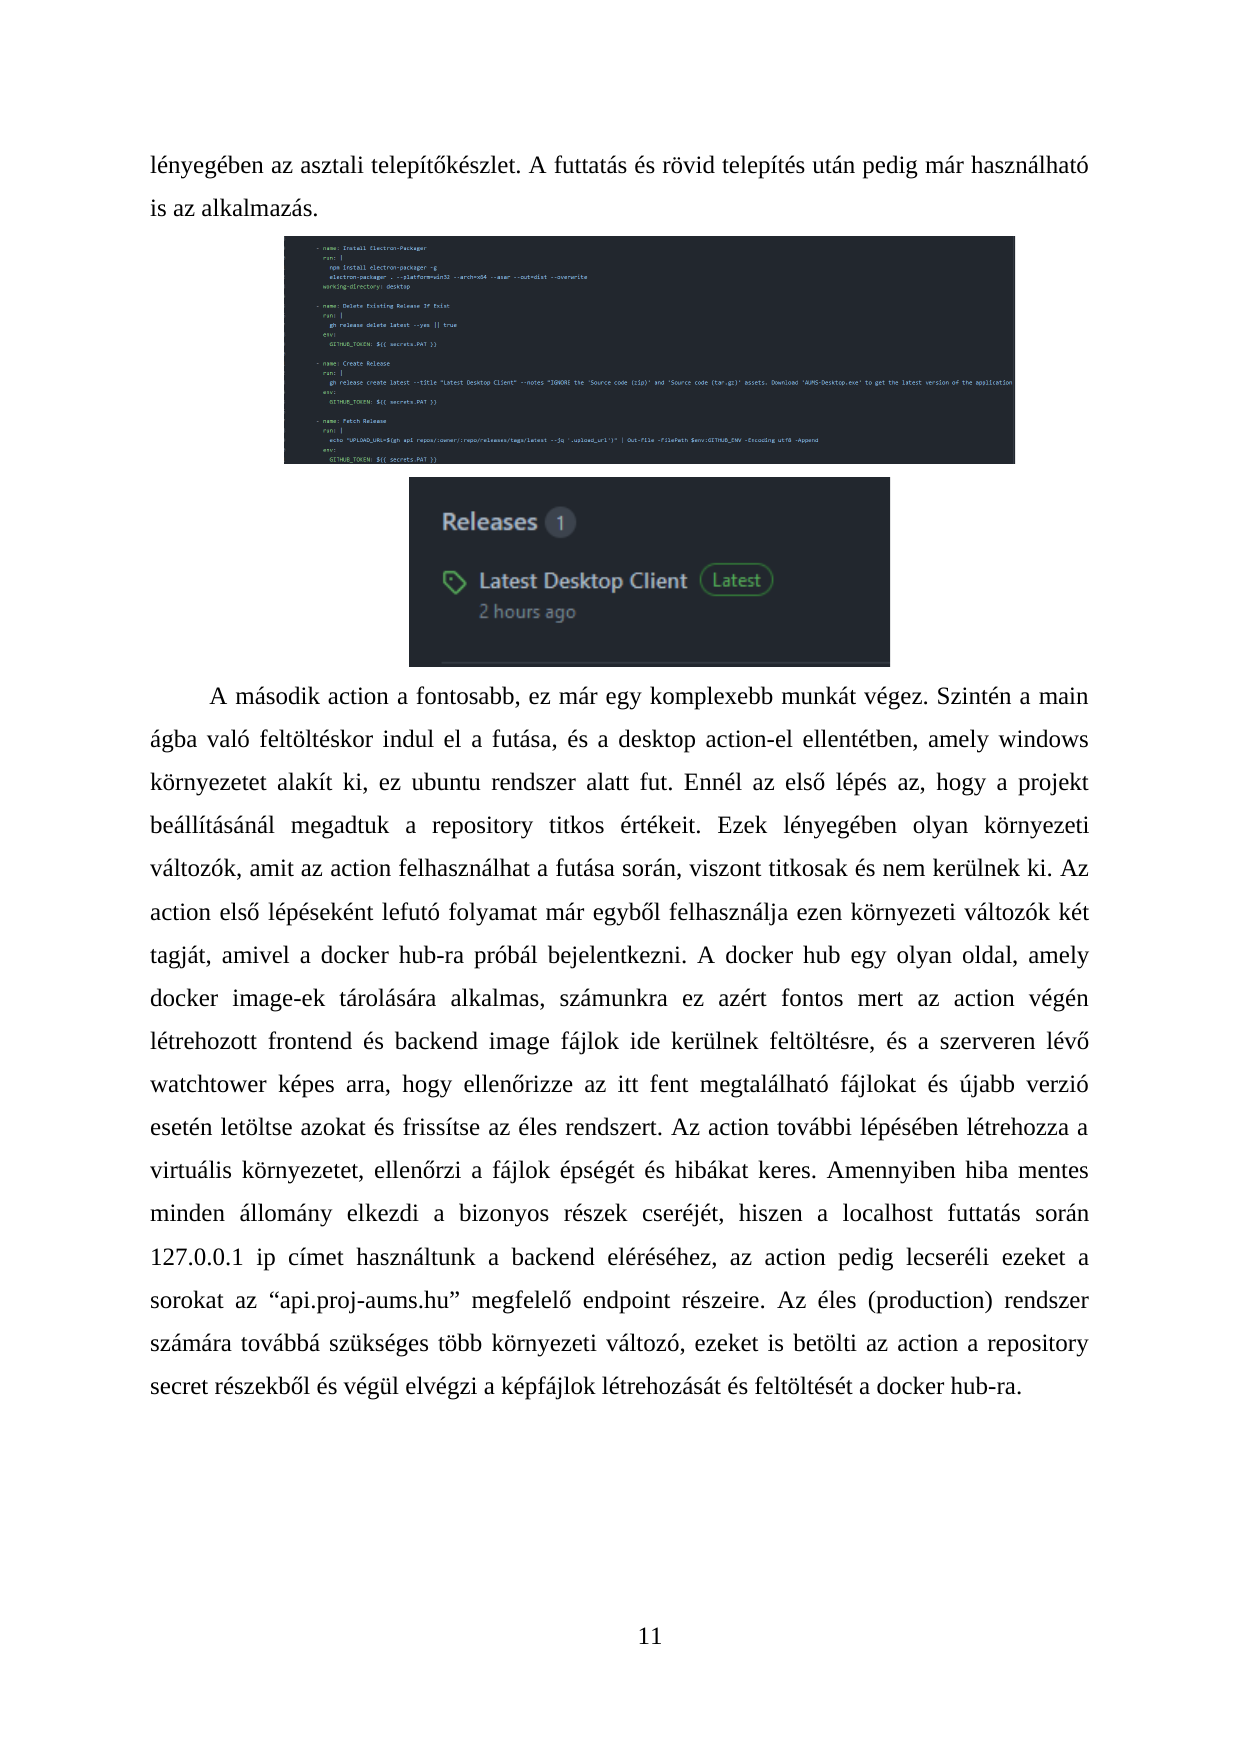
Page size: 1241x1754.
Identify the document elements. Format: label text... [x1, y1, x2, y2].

picture [284, 236, 1016, 464]
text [150, 150, 1090, 222]
picture [409, 477, 891, 667]
text A második action a fontosabb, ez már egy komplexebb munkát végez. Szintén a main ágba való feltöltéskor indul el a futása, és a desktop action-el ellentétben, amely windows környezetet alakít ki, ez ubuntu rendszer alatt fut. Ennél az első lépés az, hogy a projekt beállításánál megadtuk a repository titkos értékeit. Ezek lényegében olyan környezeti változók, amit az action felhasználhat a futása során, viszont titkosak és nem kerülnek ki. Az action első lépéseként lefutó folyamat már egyből felhasználja ezen környezeti változók két tagját, amivel a docker hub-ra próbál bejelentkezni. A docker hub egy olyan oldal, amely docker image-ek tárolására alkalmas, számunkra ez azért fontos mert az action végén létrehozott frontend és backend image fájlok ide kerülnek feltöltésre, és a szerveren lévő watchtower képes arra, hogy ellenőrizze az itt fent megtalálható fájlokat és újabb verzió esetén letöltse azokat és frissítse az éles rendszert. Az action további lépésében létrehozza a virtuális környezetet, ellenőrzi a fájlok épségét és hibákat keres. Amennyiben hiba mentes minden állomány elkezdi a bizonyos részek cseréjét, hiszen a localhost futtatás során 127.0.0.1 ip címet használtunk a backend eléréséhez, az action pedig lecseréli ezeket a sorokat az “api.proj-aums.hu” megfelelő endpoint részeire. Az éles (production) rendszer számára továbbá szükséges több környezeti változó, ezeket is betölti az action a repository secret részekből és végül elvégzi a képfájlok létrehozását és feltöltését a docker hub-ra. [150, 681, 1090, 1400]
